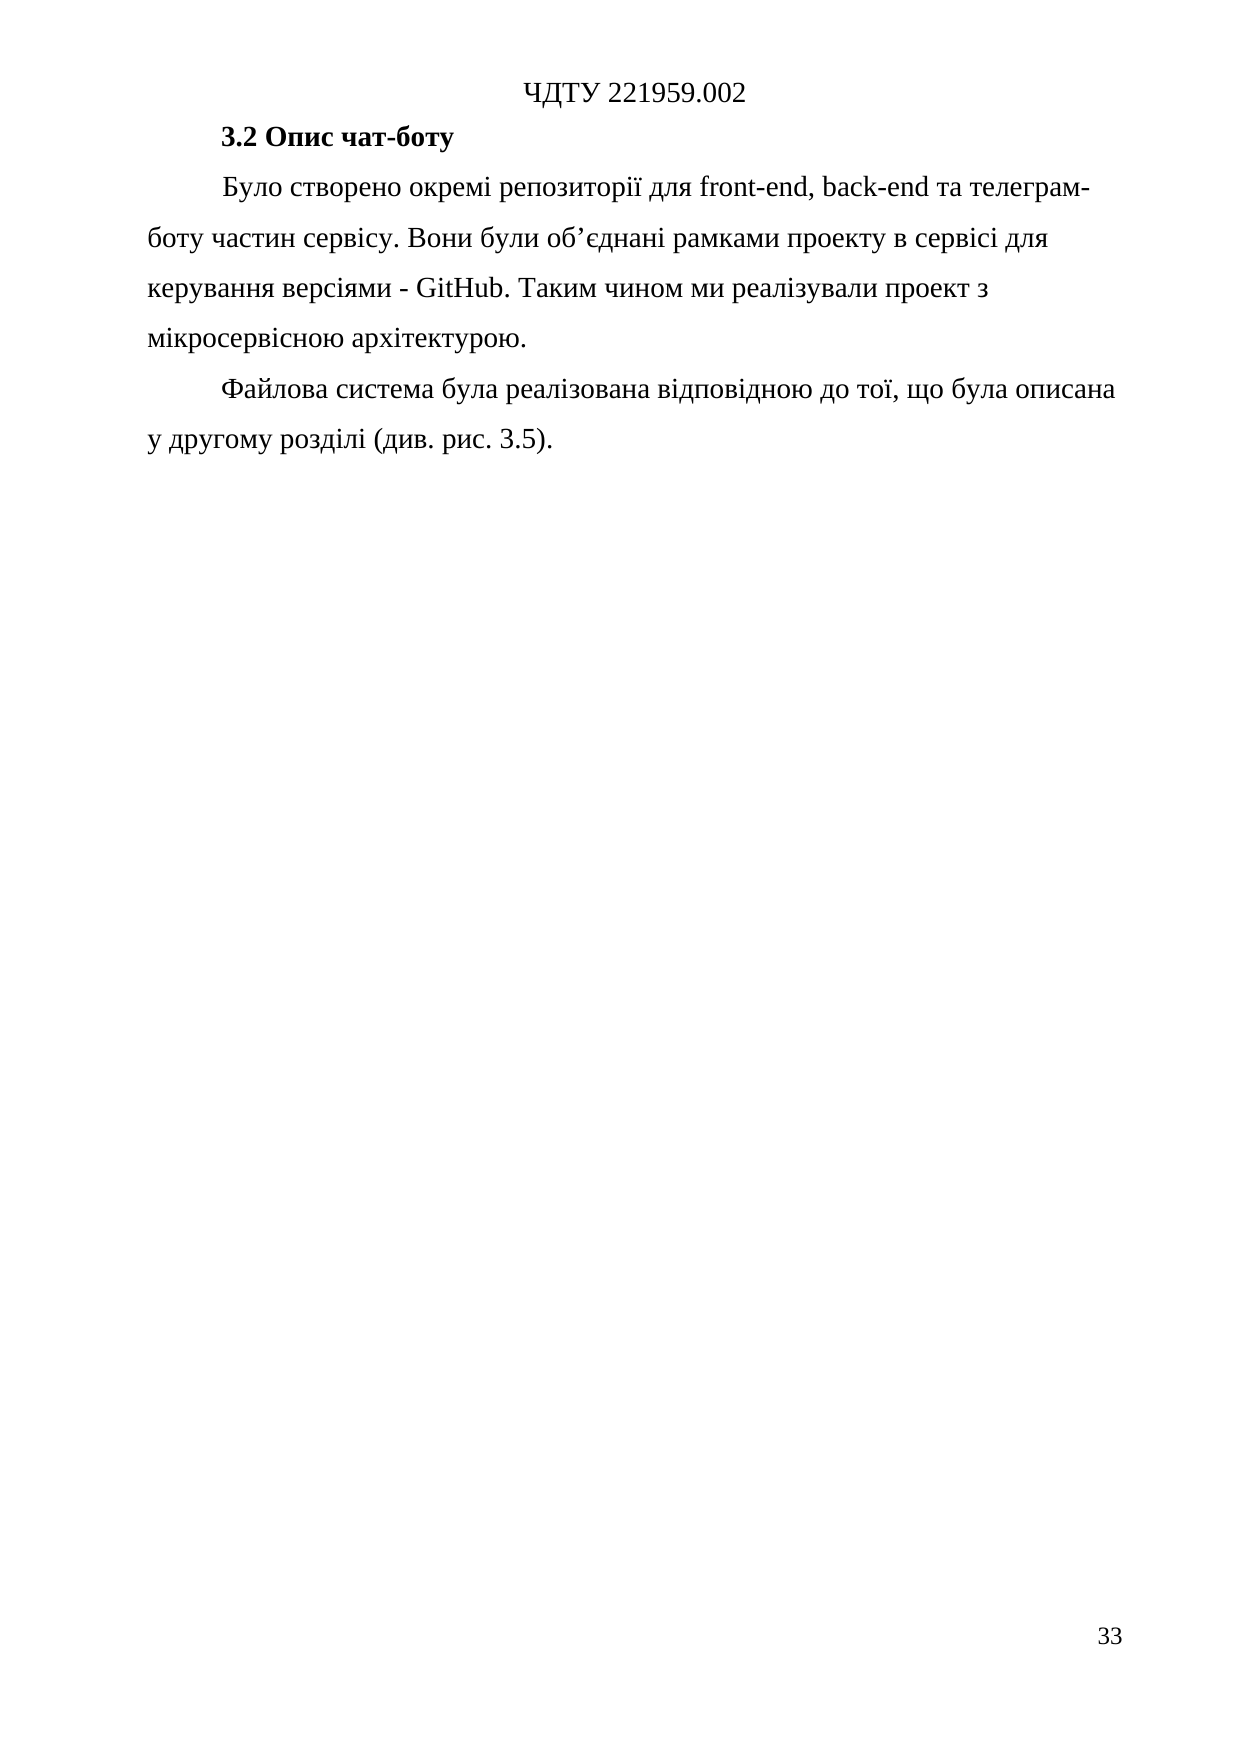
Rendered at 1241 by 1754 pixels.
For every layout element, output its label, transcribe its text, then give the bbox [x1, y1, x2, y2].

text Файлова система була реалізована відповідною до тої, що була описана у другому розділі (див. рис. 3.5). [147, 371, 1122, 455]
subtitle Опис чат-боту [147, 119, 1122, 153]
text Було створено окремі репозиторії для front-end, back-end та телеграм-боту частин сервісу. Вони були об’єднані рамками проекту в сервісі для керування версіями - GitHub. Таким чином ми реалізували проект з мікросервісною архітектурою. [147, 169, 1122, 354]
